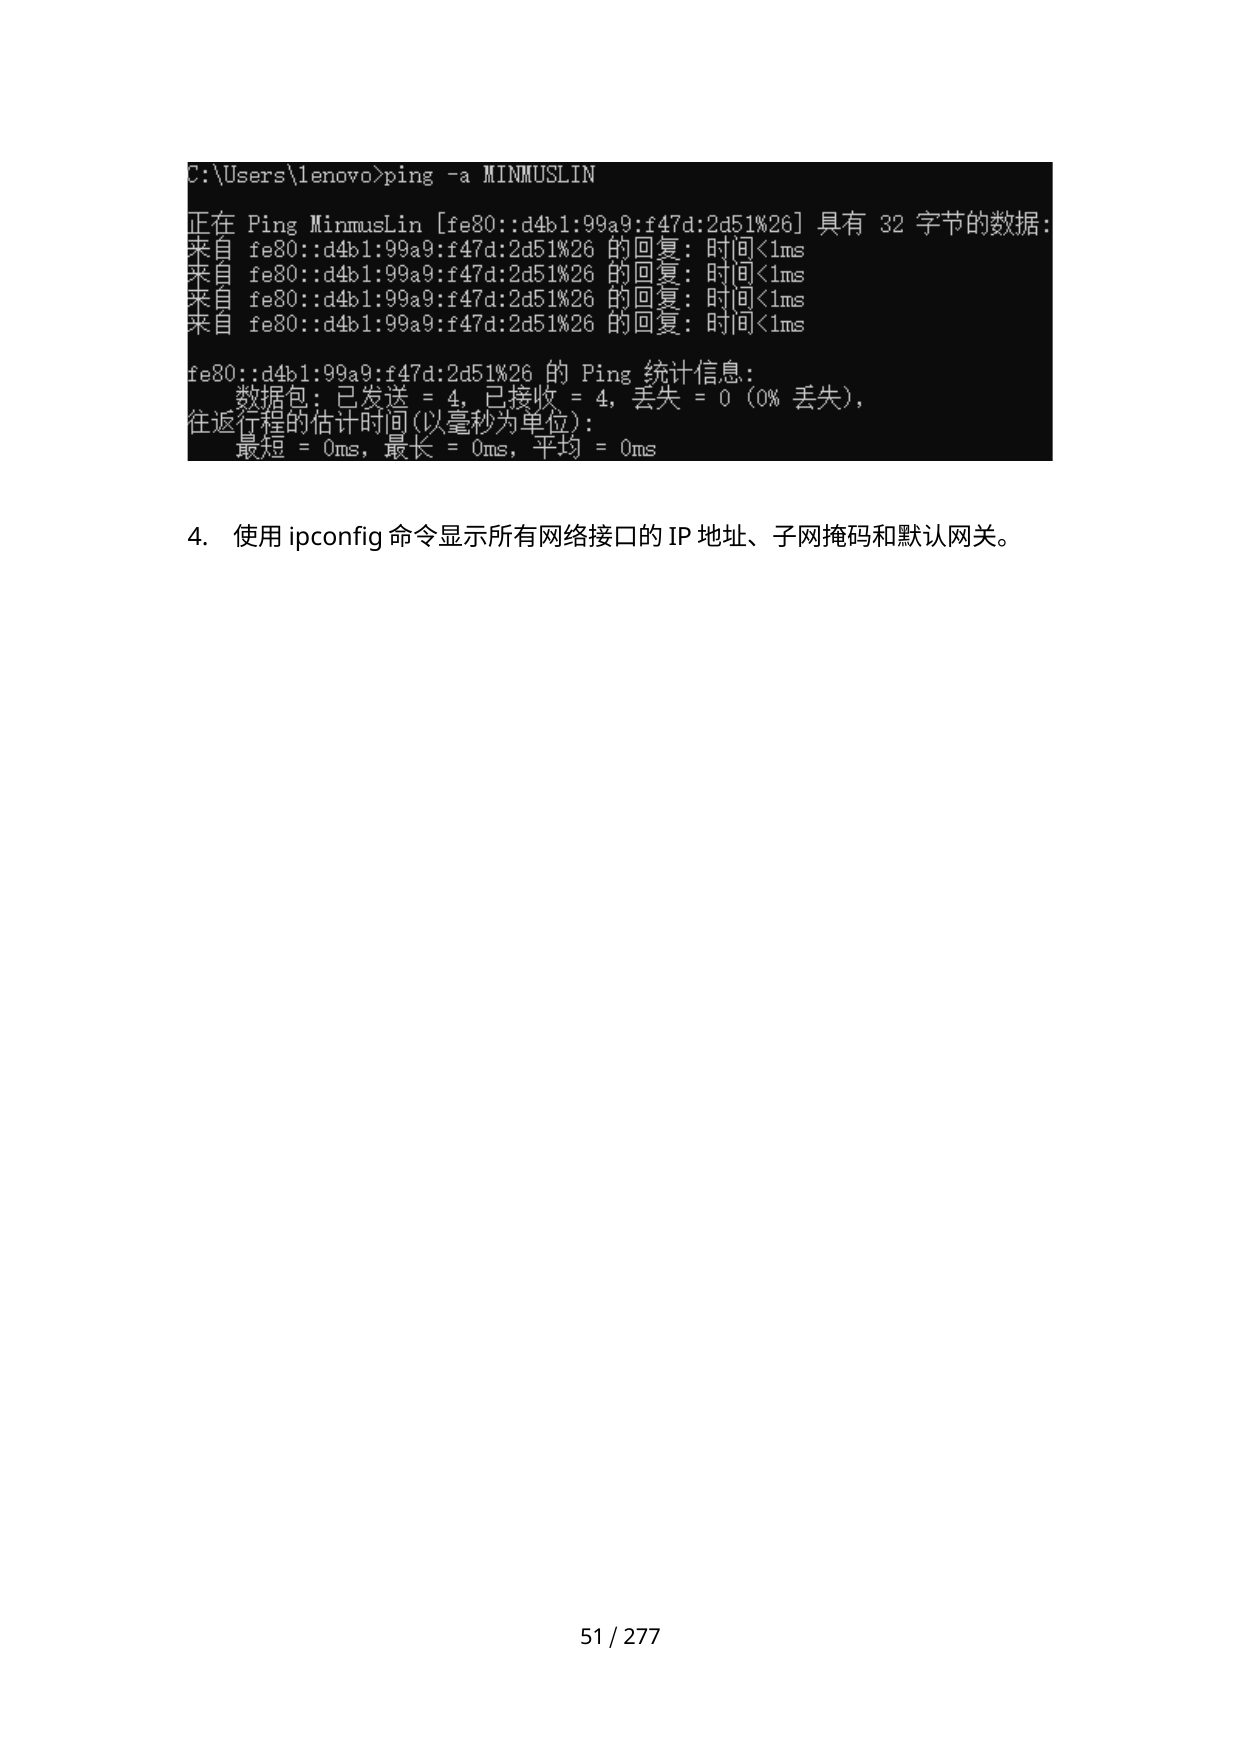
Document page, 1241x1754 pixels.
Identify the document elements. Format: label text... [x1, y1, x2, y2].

picture [187, 162, 1053, 461]
list 使用ipconfig命令显示所有网络接口的IP地址、子网掩码和默认网关。 [187, 502, 1053, 567]
